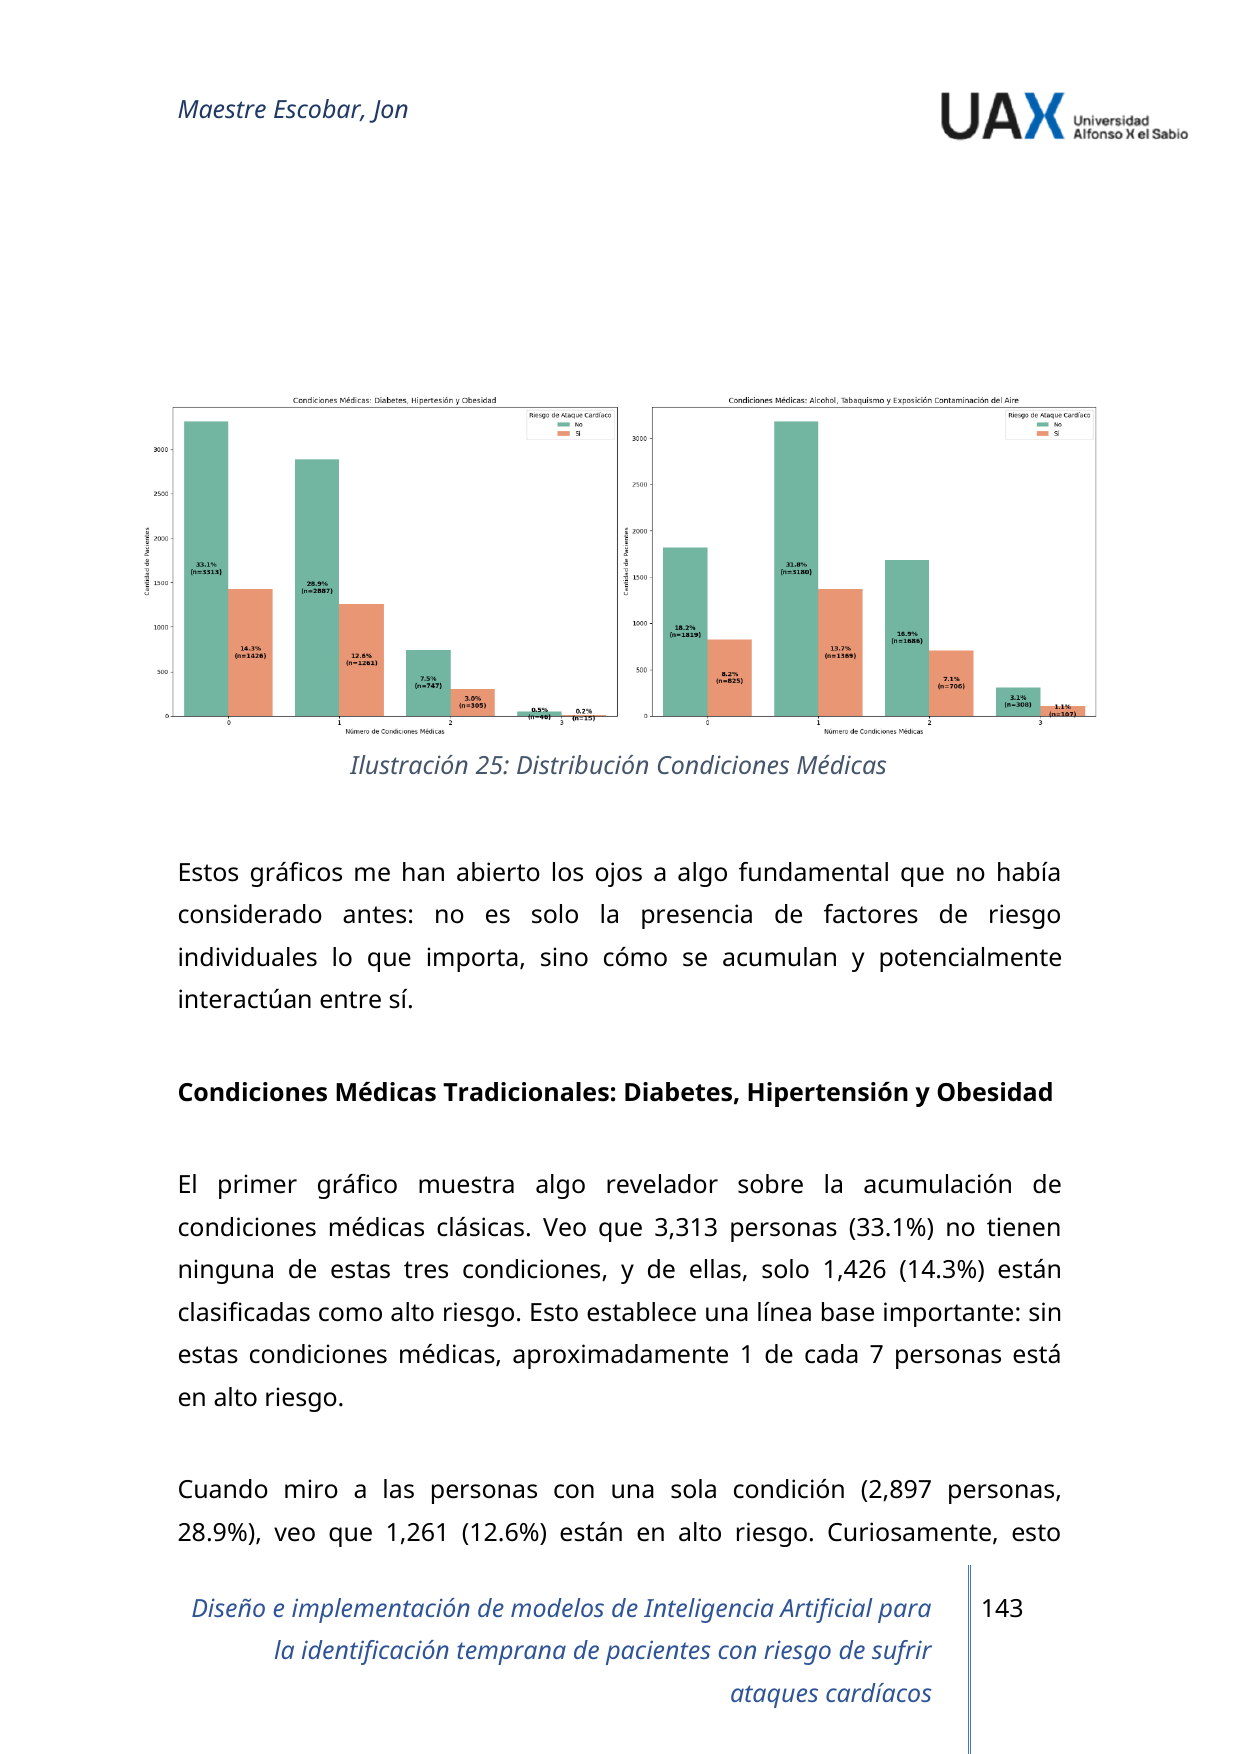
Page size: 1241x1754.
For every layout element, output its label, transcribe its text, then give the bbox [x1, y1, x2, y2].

text Estos gráficos me han abierto los ojos a algo fundamental que no había considerado antes: no es solo la presencia de factores de riesgo individuales lo que importa, sino cómo se acumulan y potencialmente interactúan entre sí. [177, 854, 1063, 1016]
picture [140, 392, 1100, 739]
text Condiciones Médicas Tradicionales: Diabetes, Hipertensión y Obesidad [177, 1074, 1063, 1108]
picture [940, 89, 1192, 144]
text El primer gráfico muestra algo revelador sobre la acumulación de condiciones médicas clásicas. Veo que 3,313 personas (33.1%) no tienen ninguna de estas tres condiciones, y de ellas, solo 1,426 (14.3%) están clasificadas como alto riesgo. Esto establece una línea base importante: sin estas condiciones médicas, aproximadamente 1 de cada 7 personas está en alto riesgo. [177, 1167, 1063, 1413]
